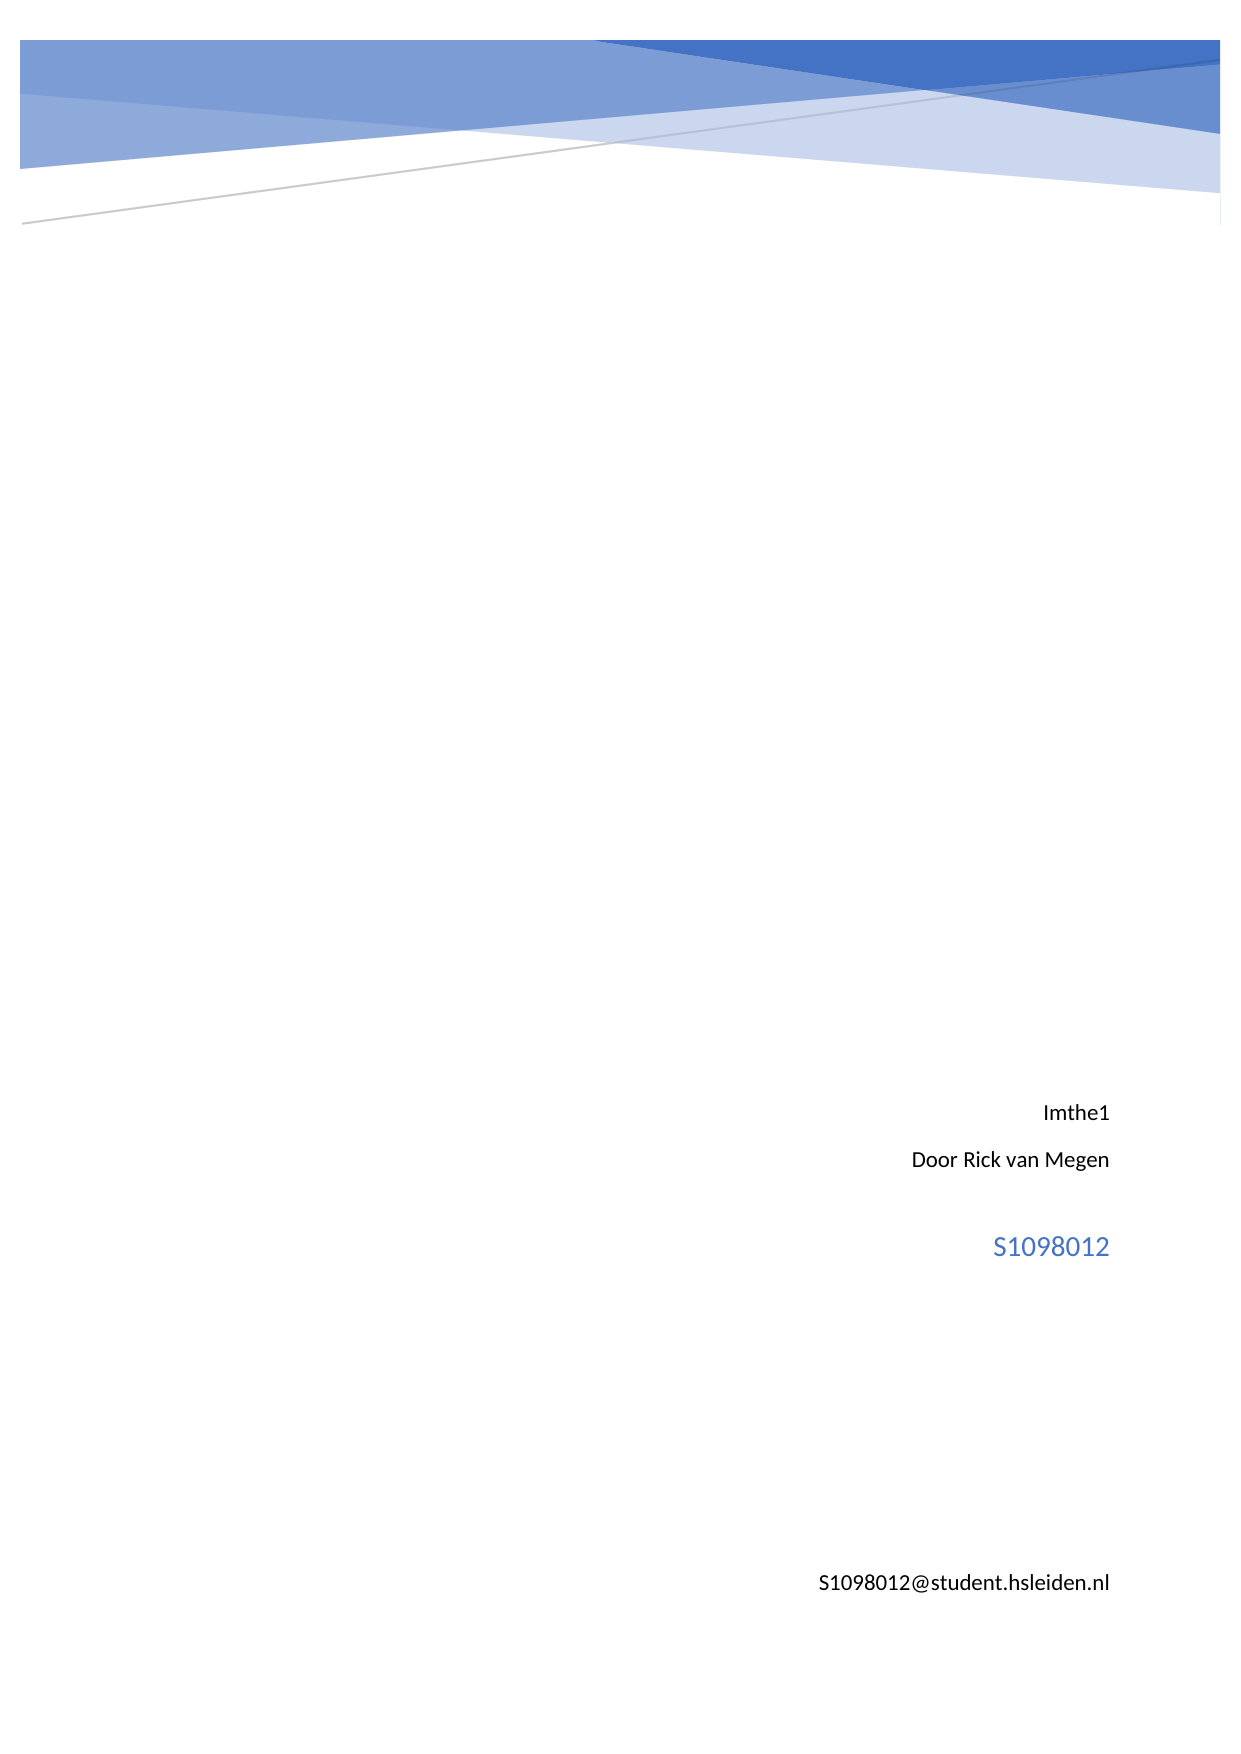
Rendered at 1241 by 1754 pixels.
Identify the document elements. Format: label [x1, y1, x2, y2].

picture [20, 40, 1221, 240]
